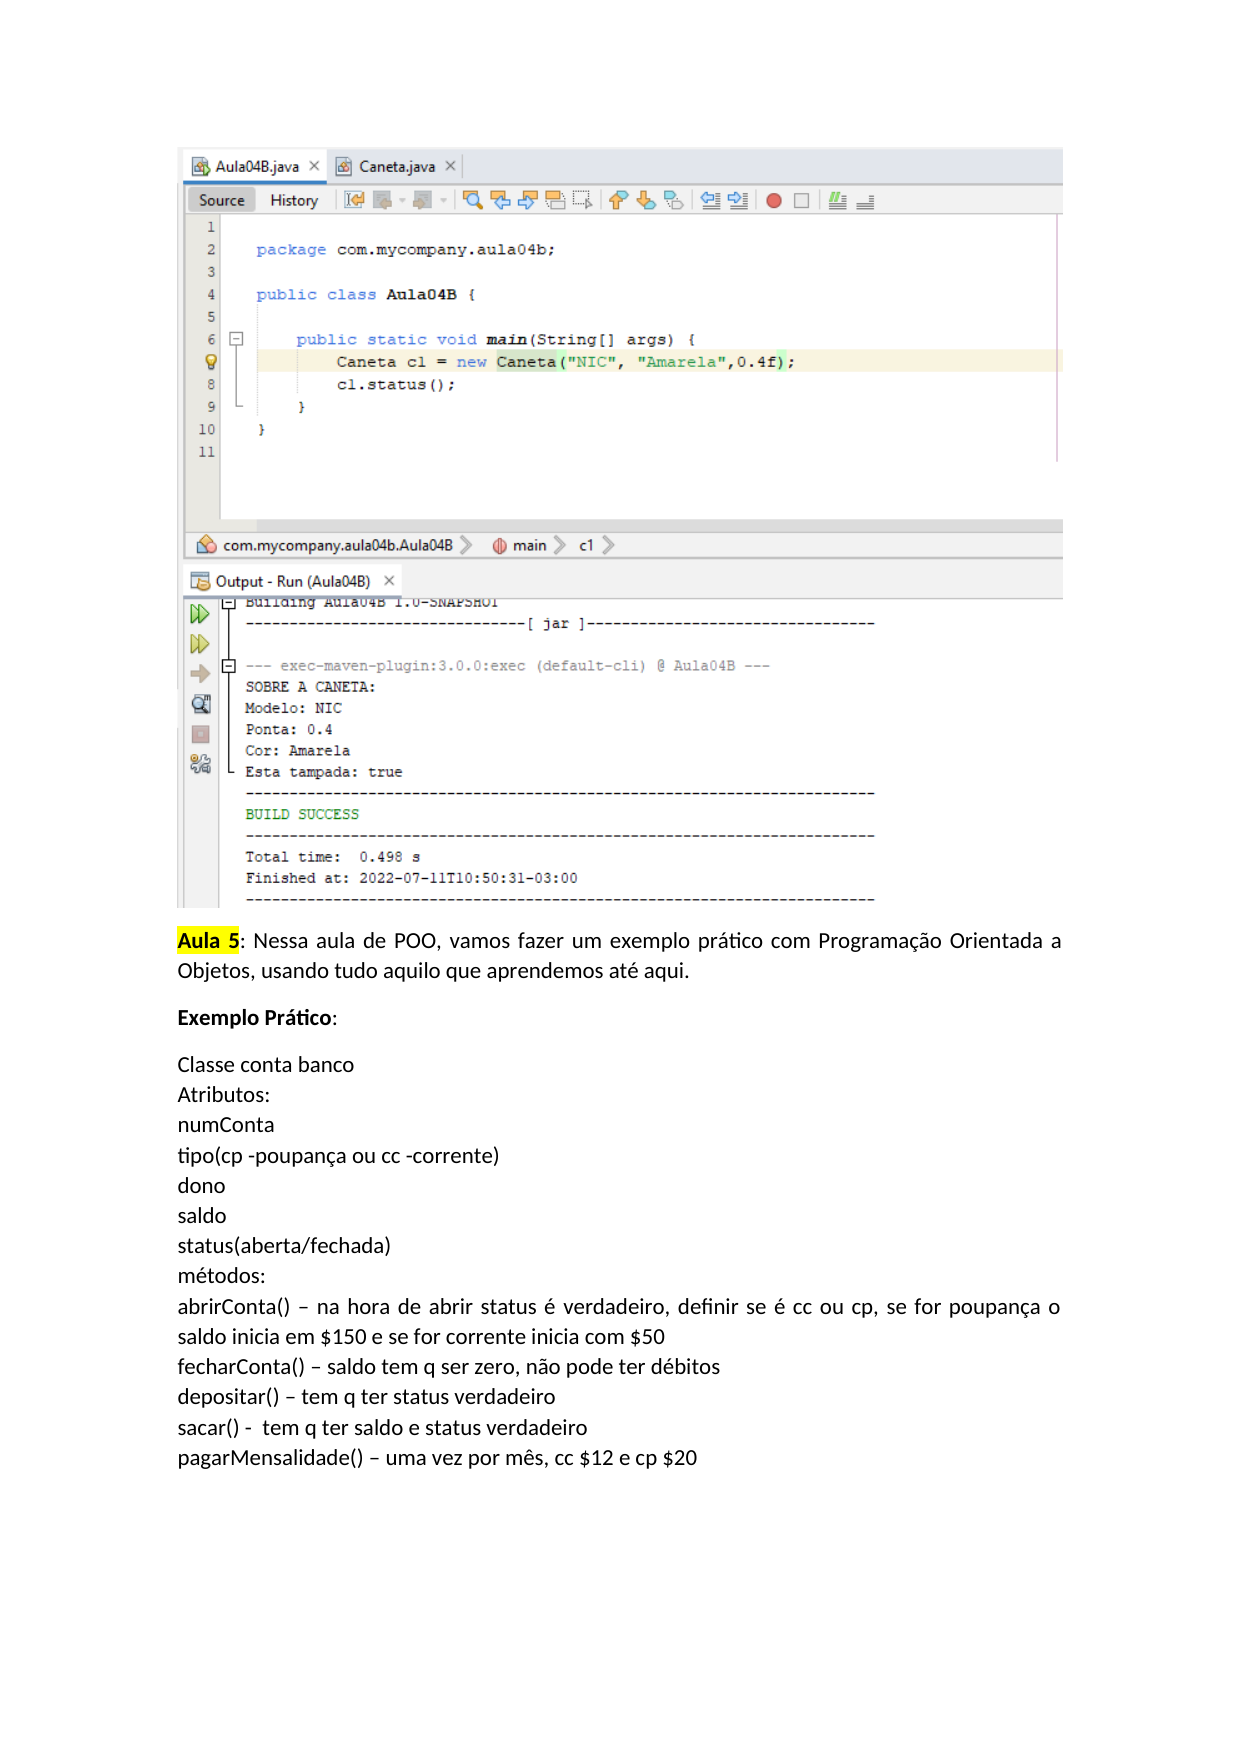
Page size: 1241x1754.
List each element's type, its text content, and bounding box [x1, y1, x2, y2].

text Exemplo Prático: [177, 1003, 1063, 1031]
text sacar() - tem q ter saldo e status verdadeiro [177, 1413, 1063, 1441]
text depositar() – tem q ter status verdadeiro [177, 1382, 1063, 1411]
text fecharConta() – saldo tem q ser zero, não pode ter débitos [177, 1352, 1063, 1380]
text métodos: [177, 1262, 1063, 1290]
text dono [177, 1171, 1063, 1199]
text abrirConta() – na hora de abrir status é verdadeiro, definir se é cc ou cp, se for poupança o saldo inicia em $150 e se for corrente inicia com $50 [177, 1292, 1063, 1350]
text Atributos: [177, 1080, 1063, 1108]
text Aula 5: Nessa aula de POO, vamos fazer um exemplo prático com Programação Orientada a Objetos, usando tudo aquilo que aprendemos até aqui. [177, 926, 1063, 984]
text status(aberta/fechada) [177, 1231, 1063, 1259]
text pagarMensalidade() – uma vez por mês, cc $12 e cp $20 [177, 1443, 1063, 1471]
text Classe conta banco [177, 1050, 1063, 1078]
text saldo [177, 1201, 1063, 1229]
picture [177, 147, 1063, 908]
text numConta [177, 1111, 1063, 1139]
text tipo(cp -poupança ou cc -corrente) [177, 1141, 1063, 1169]
